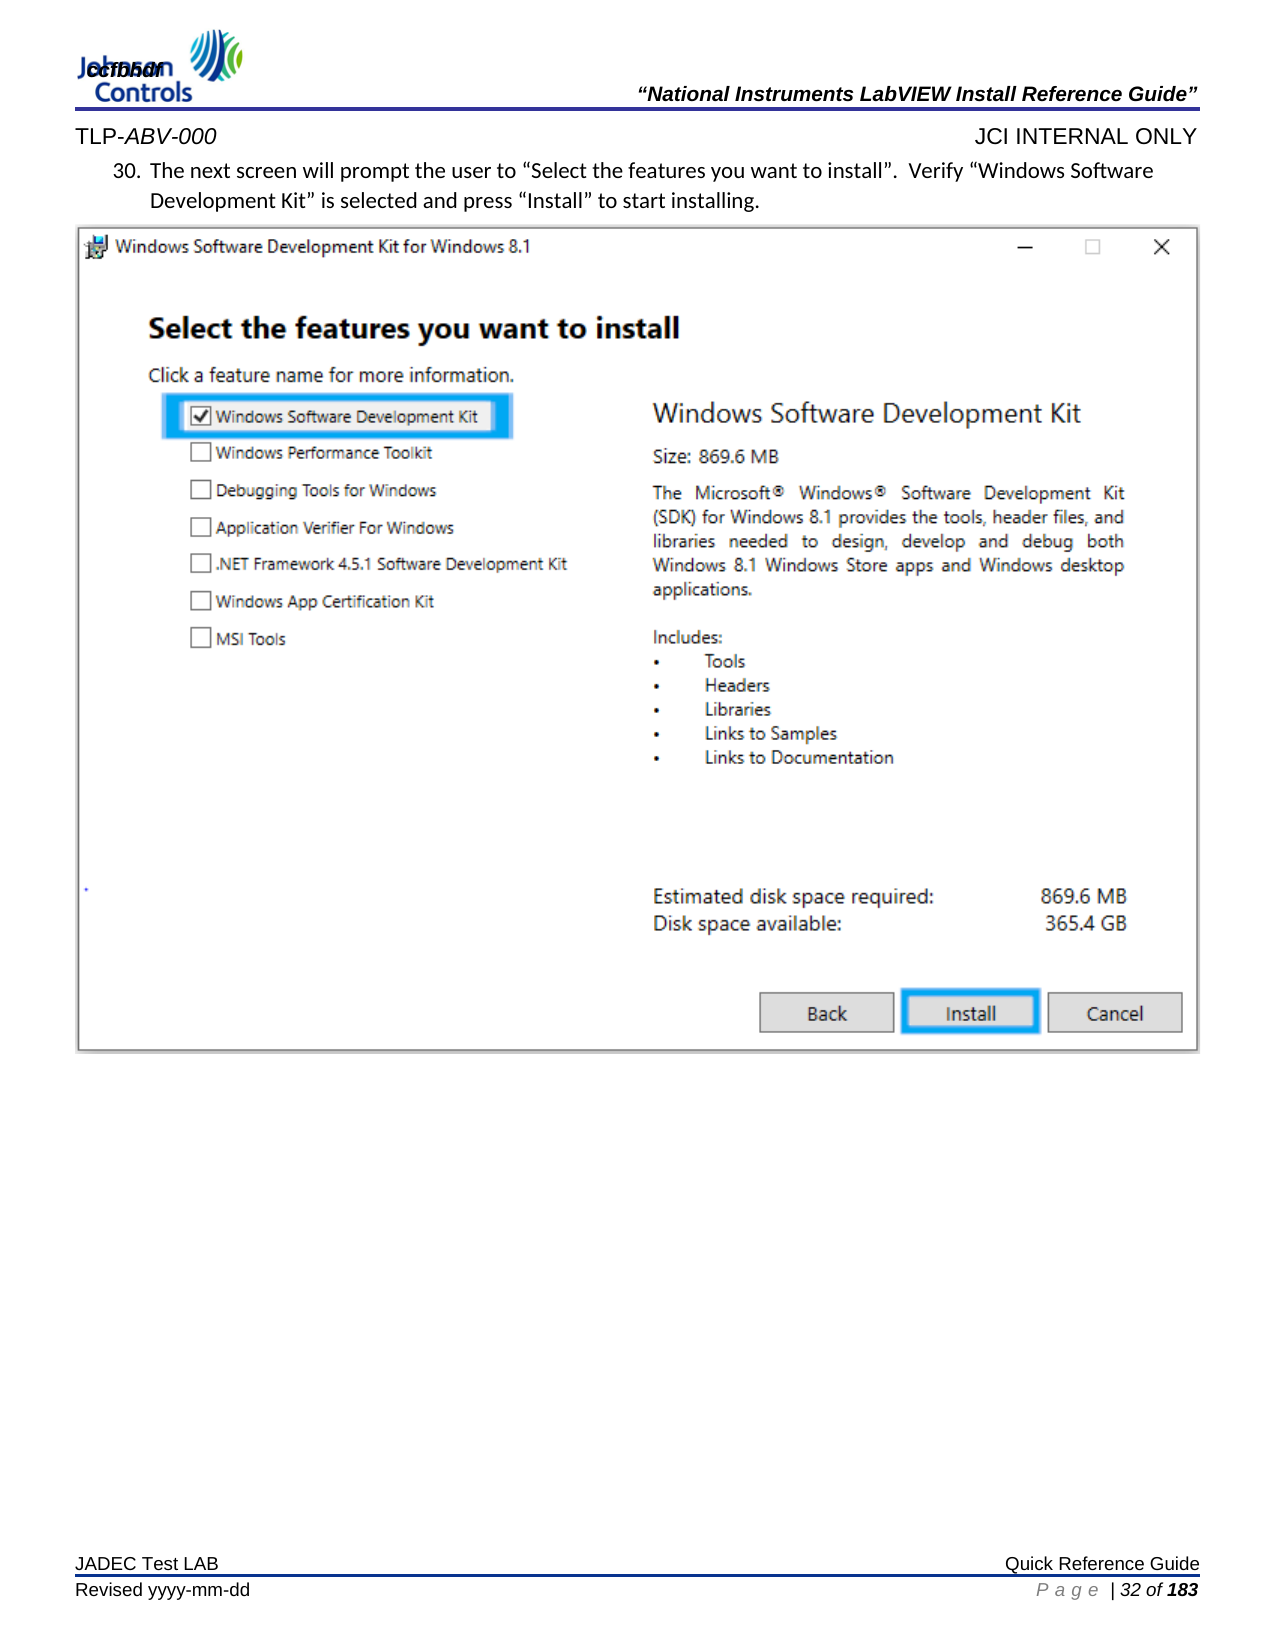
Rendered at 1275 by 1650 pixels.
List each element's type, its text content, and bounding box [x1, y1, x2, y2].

picture [76, 26, 246, 105]
picture [75, 223, 1200, 1054]
list The next screen will prompt the user to “Select the features you want to install”. Verify “Windows Software Development Kit” is selected and press “Install” to start installing. [112, 156, 1200, 214]
